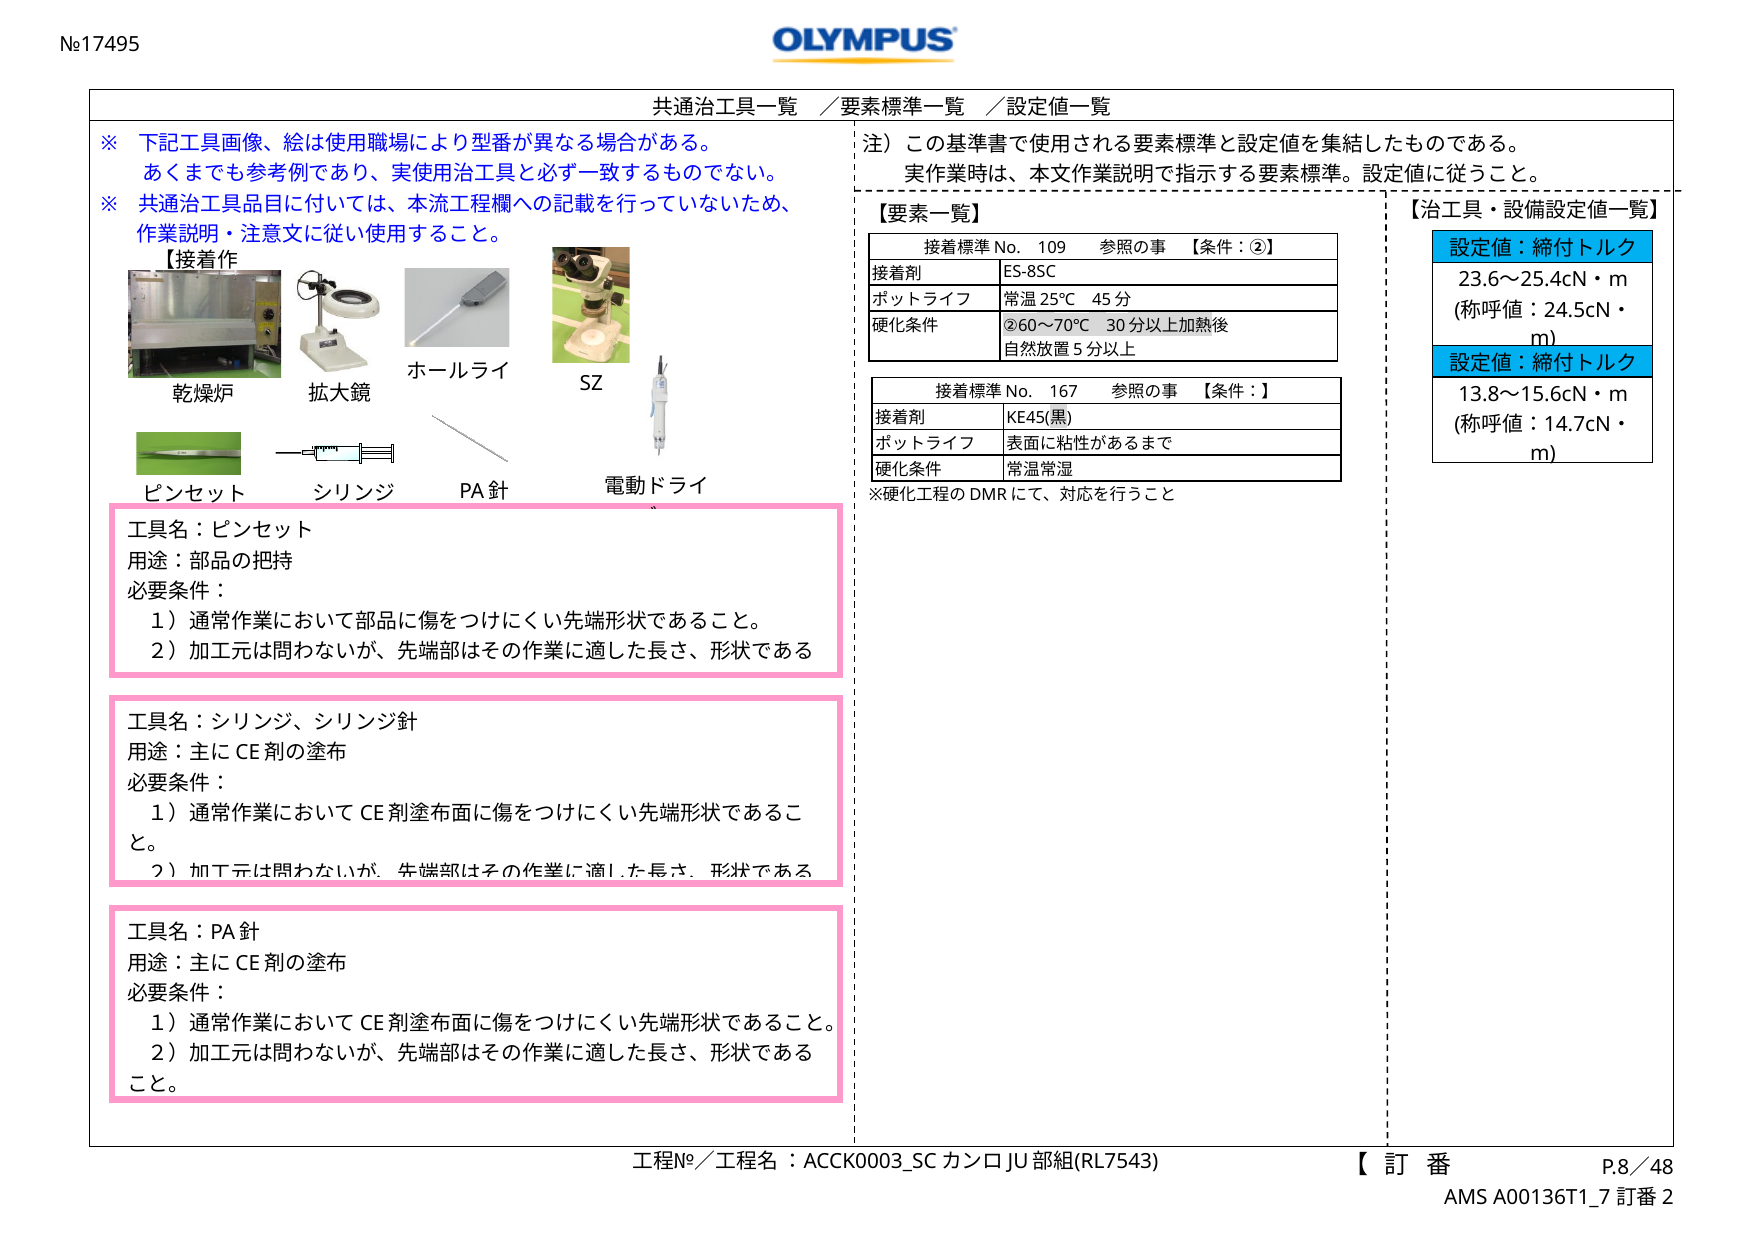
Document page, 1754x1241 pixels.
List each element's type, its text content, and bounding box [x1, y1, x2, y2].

picture [762, 22, 967, 69]
picture [404, 268, 510, 347]
picture [287, 270, 389, 372]
table_cell [90, 121, 1673, 1146]
table_header 共通治工具一覧 ／要素標準一覧 ／設定値一覧 [90, 90, 1673, 120]
picture [639, 350, 679, 460]
